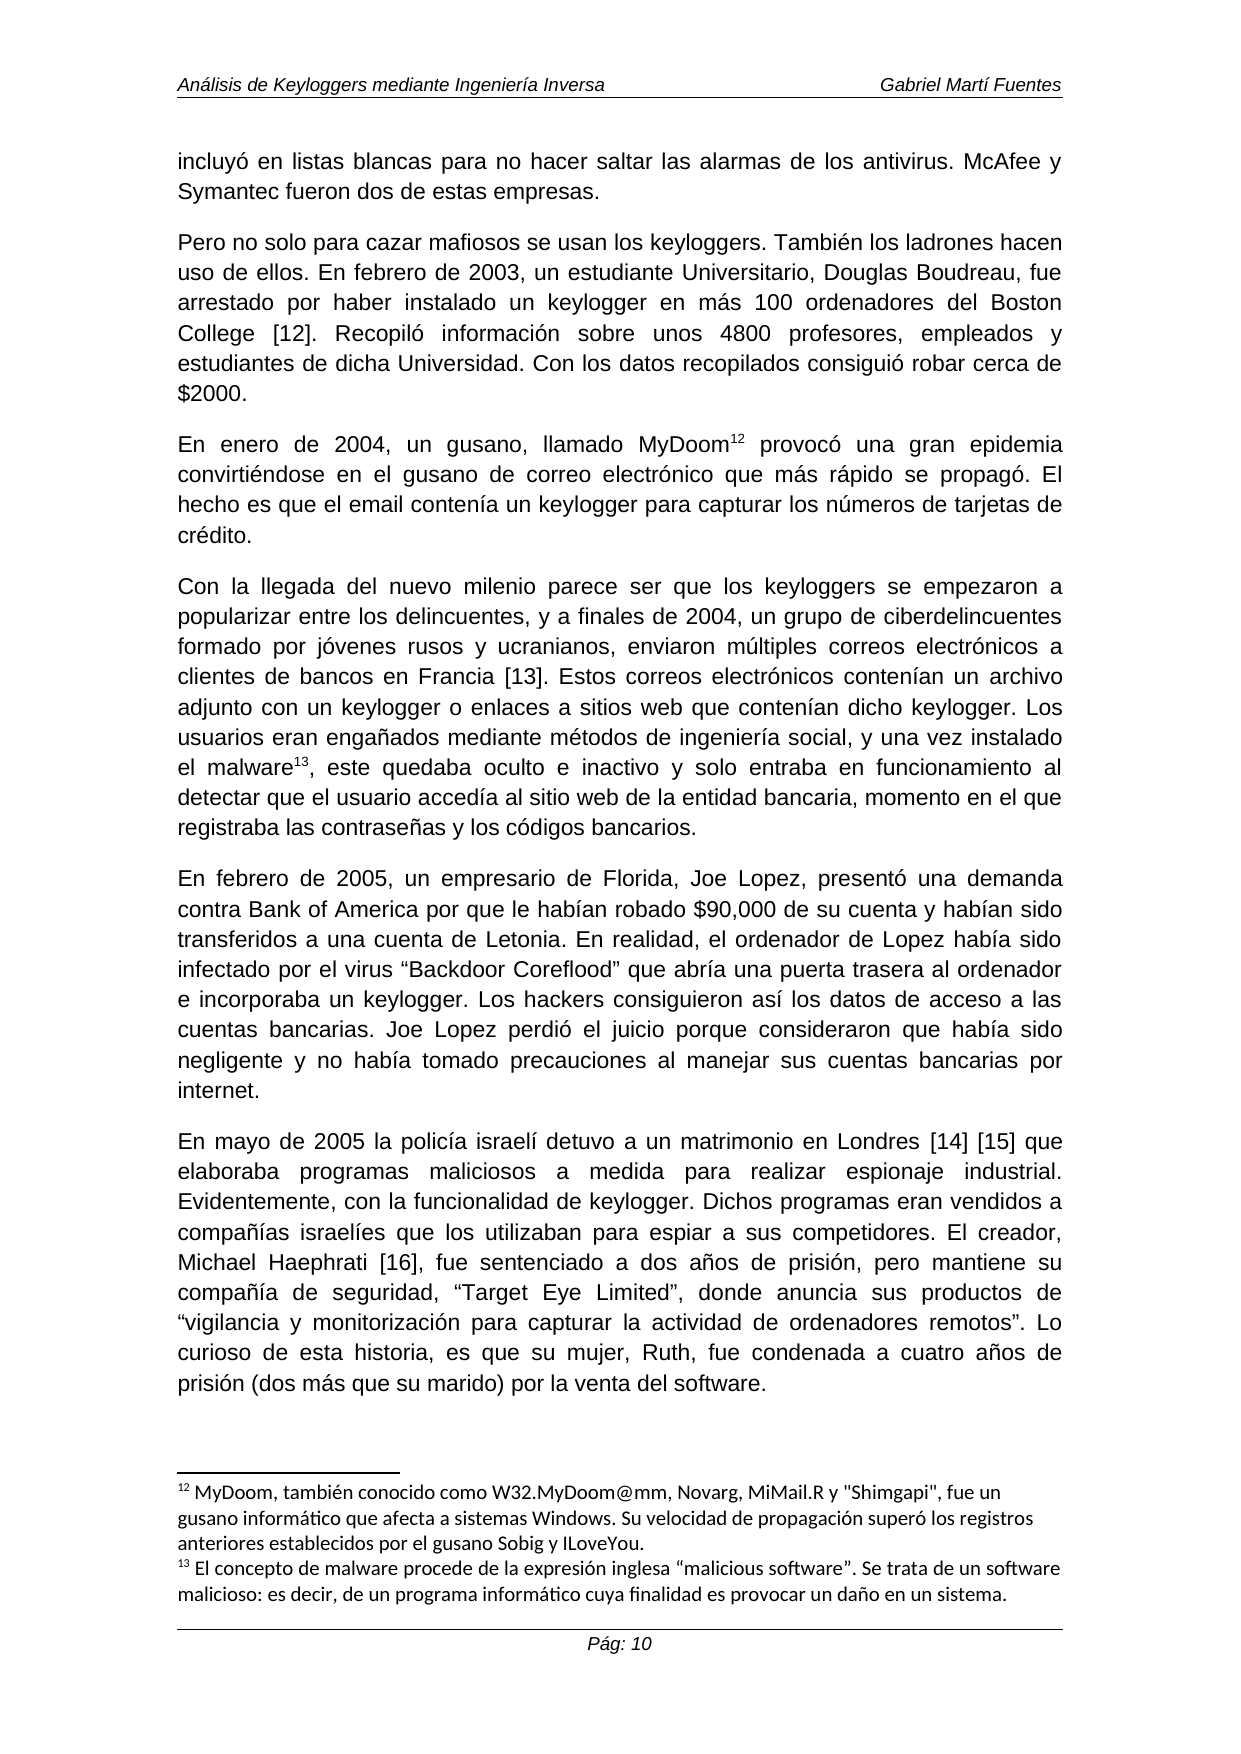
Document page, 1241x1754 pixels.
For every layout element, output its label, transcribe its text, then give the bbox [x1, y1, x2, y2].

text Pero no solo para cazar mafiosos se usan los keyloggers. También los ladrones hacen uso de ellos. En febrero de 2003, un estudiante Universitario, Douglas Boudreau, fue arrestado por haber instalado un keylogger en más 100 ordenadores del Boston College. Recopiló información sobre unos 4800 profesores, empleados y estudiantes de dicha Universidad. Con los datos recopilados consiguió robar cerca de $2000. [177, 229, 1063, 406]
text En mayo de 2005 la policía israelí detuvo a un matrimonio en Londres que elaboraba programas maliciosos a medida para realizar espionaje industrial. Evidentemente, con la funcionalidad de keylogger. Dichos programas eran vendidos a compañías israelíes que los utilizaban para espiar a sus competidores. El creador, Michael Haephrati, fue sentenciado a dos años de prisión, pero mantiene su compañía de seguridad, “Target Eye Limited”, donde anuncia sus productos de “vigilancia y monitorización para capturar la actividad de ordenadores remotos”. Lo curioso de esta historia, es que su mujer, Ruth, fue condenada a cuatro años de prisión (dos más que su marido) por la venta del software. [177, 1128, 1063, 1396]
text Con la llegada del nuevo milenio parece ser que los keyloggers se empezaron a popularizar entre los delincuentes, y a finales de 2004, un grupo de ciberdelincuentes formado por jóvenes rusos y ucranianos, enviaron múltiples correos electrónicos a clientes de bancos en Francia. Estos correos electrónicos contenían un archivo adjunto con un keylogger o enlaces a sitios web que contenían dicho keylogger. Los usuarios eran engañados mediante métodos de ingeniería social, y una vez instalado el malware, este quedaba oculto e inactivo y solo entraba en funcionamiento al detectar que el usuario accedía al sitio web de la entidad bancaria, momento en el que registraba las contraseñas y los códigos bancarios. [177, 573, 1063, 841]
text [177, 148, 1063, 204]
text En febrero de 2005, un empresario de Florida, Joe Lopez, presentó una demanda contra Bank of America por que le habían robado $90,000 de su cuenta y habían sido transferidos a una cuenta de Letonia. En realidad, el ordenador de Lopez había sido infectado por el virus “Backdoor Coreflood” que abría una puerta trasera al ordenador e incorporaba un keylogger. Los hackers consiguieron así los datos de acceso a las cuentas bancarias. Joe Lopez perdió el juicio porque consideraron que había sido negligente y no había tomado precauciones al manejar sus cuentas bancarias por internet. [177, 865, 1063, 1103]
text En enero de 2004, un gusano, llamado MyDoom provocó una gran epidemia convirtiéndose en el gusano de correo electrónico que más rápido se propagó. El hecho es que el email contenía un keylogger para capturar los números de tarjetas de crédito. [177, 431, 1063, 548]
